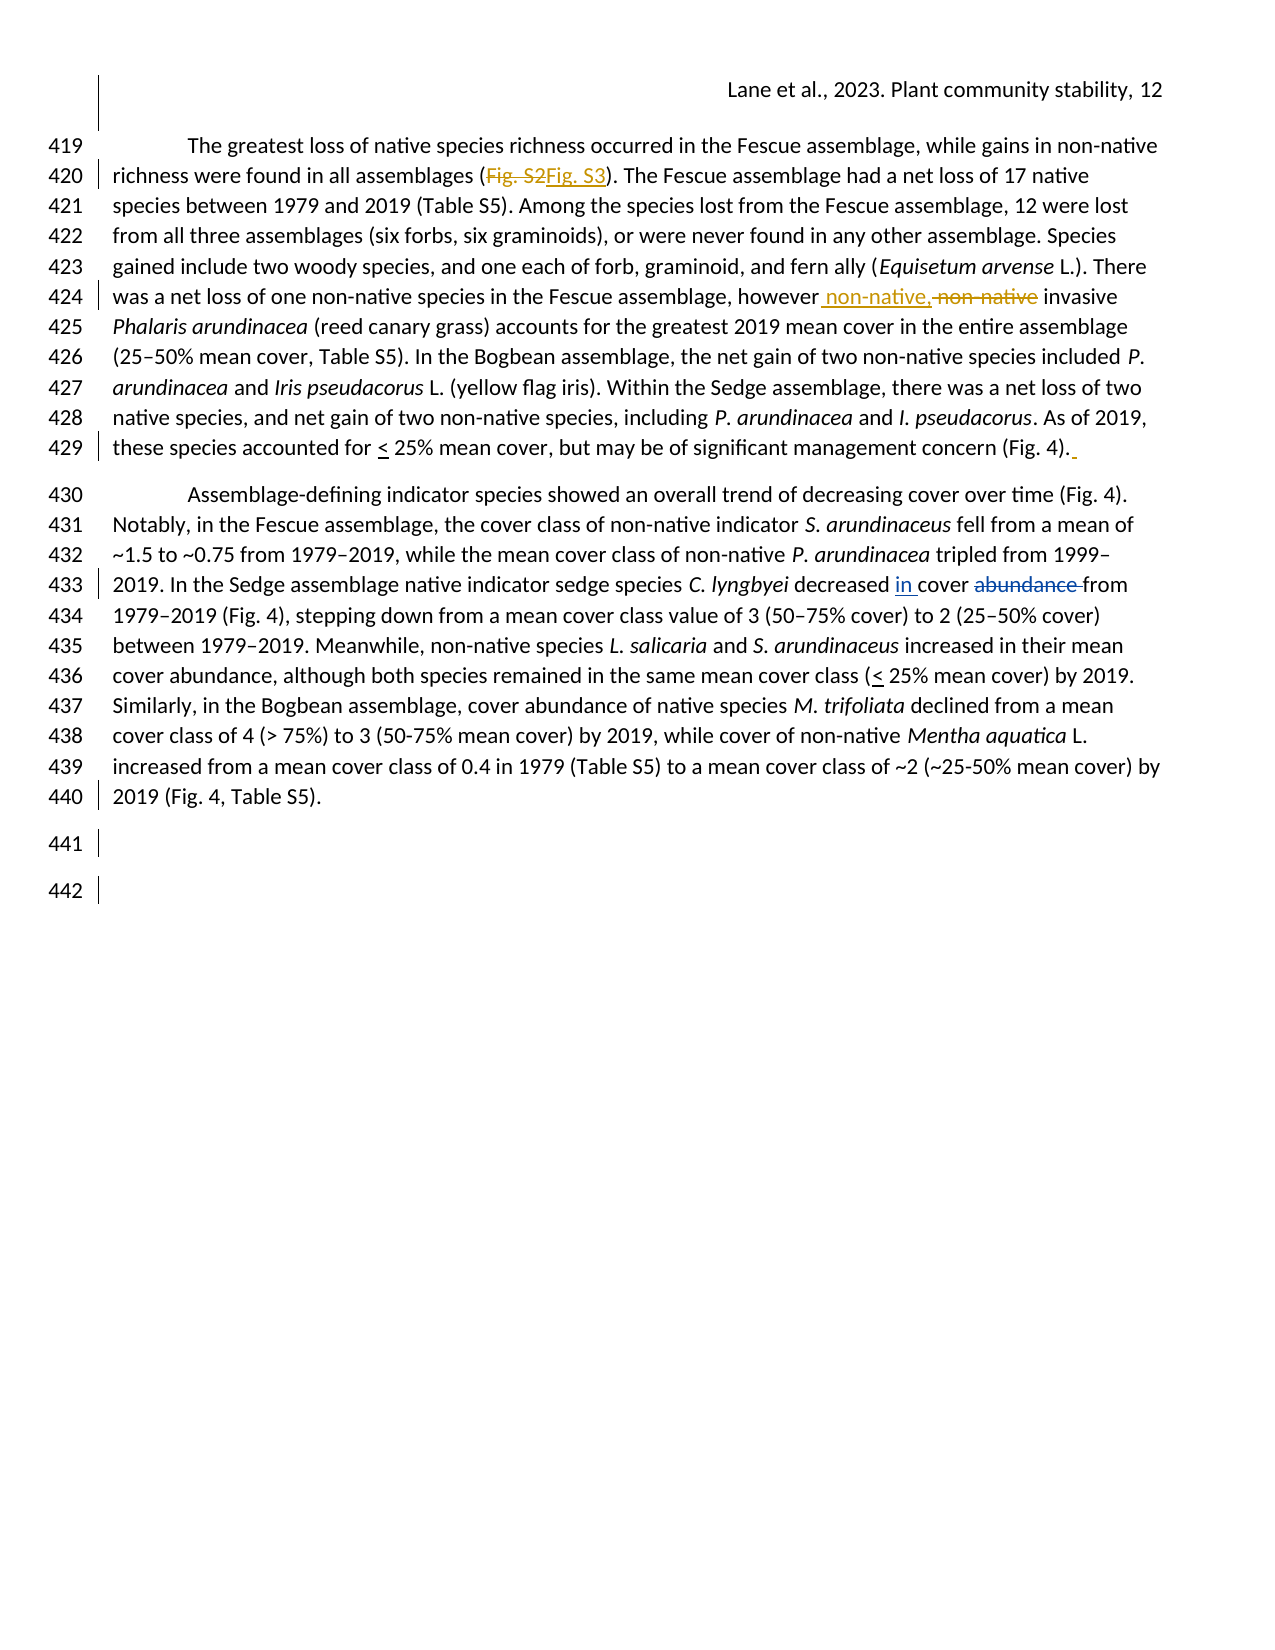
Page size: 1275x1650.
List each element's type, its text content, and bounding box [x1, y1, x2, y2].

text The greatest loss of native species richness occurred in the Fescue assemblage, while gains in non-native richness were found in all assemblages (). The Fescue assemblage had a net loss of 17 native species between 1979 and 2019 (Table S5). Among the species lost from the Fescue assemblage, 12 were lost from all three assemblages (six forbs, six graminoids), or were never found in any other assemblage. Species gained include two woody species, and one each of forb, graminoid, and fern ally (Equisetum arvense L.). There was a net loss of one non-native species in the Fescue assemblage, however invasive Phalaris arundinacea (reed canary grass) accounts for the greatest 2019 mean cover in the entire assemblage (25–50% mean cover, Table S5). In the Bogbean assemblage, the net gain of two non-native species included P. arundinacea and Iris pseudacorus L. (yellow flag iris). Within the Sedge assemblage, there was a net loss of two native species, and net gain of two non-native species, including P. arundinacea and I. pseudacorus. As of 2019, these species accounted for < 25% mean cover, but may be of significant management concern (Fig. 4). [112, 131, 1162, 461]
text Assemblage-defining indicator species showed an overall trend of decreasing cover over time (Fig. 4). Notably, in the Fescue assemblage, the cover class of non-native indicator S. arundinaceus fell from a mean of ~1.5 to ~0.75 from 1979–2019, while the mean cover class of non-native P. arundinacea tripled from 1999–2019. In the Sedge assemblage native indicator sedge species C. lyngbyei decreased cover from 1979–2019 (Fig. 4), stepping down from a mean cover class value of 3 (50–75% cover) to 2 (25–50% cover) between 1979–2019. Meanwhile, non-native species L. salicaria and S. arundinaceus increased in their mean cover abundance, although both species remained in the same mean cover class (< 25% mean cover) by 2019. Similarly, in the Bogbean assemblage, cover abundance of native species M. trifoliata declined from a mean cover class of 4 (> 75%) to 3 (50-75% mean cover) by 2019, while cover of non-native Mentha aquatica L. increased from a mean cover class of 0.4 in 1979 (Table S5) to a mean cover class of ~2 (~25-50% mean cover) by 2019 (Fig. 4, Table S5). [112, 480, 1162, 810]
